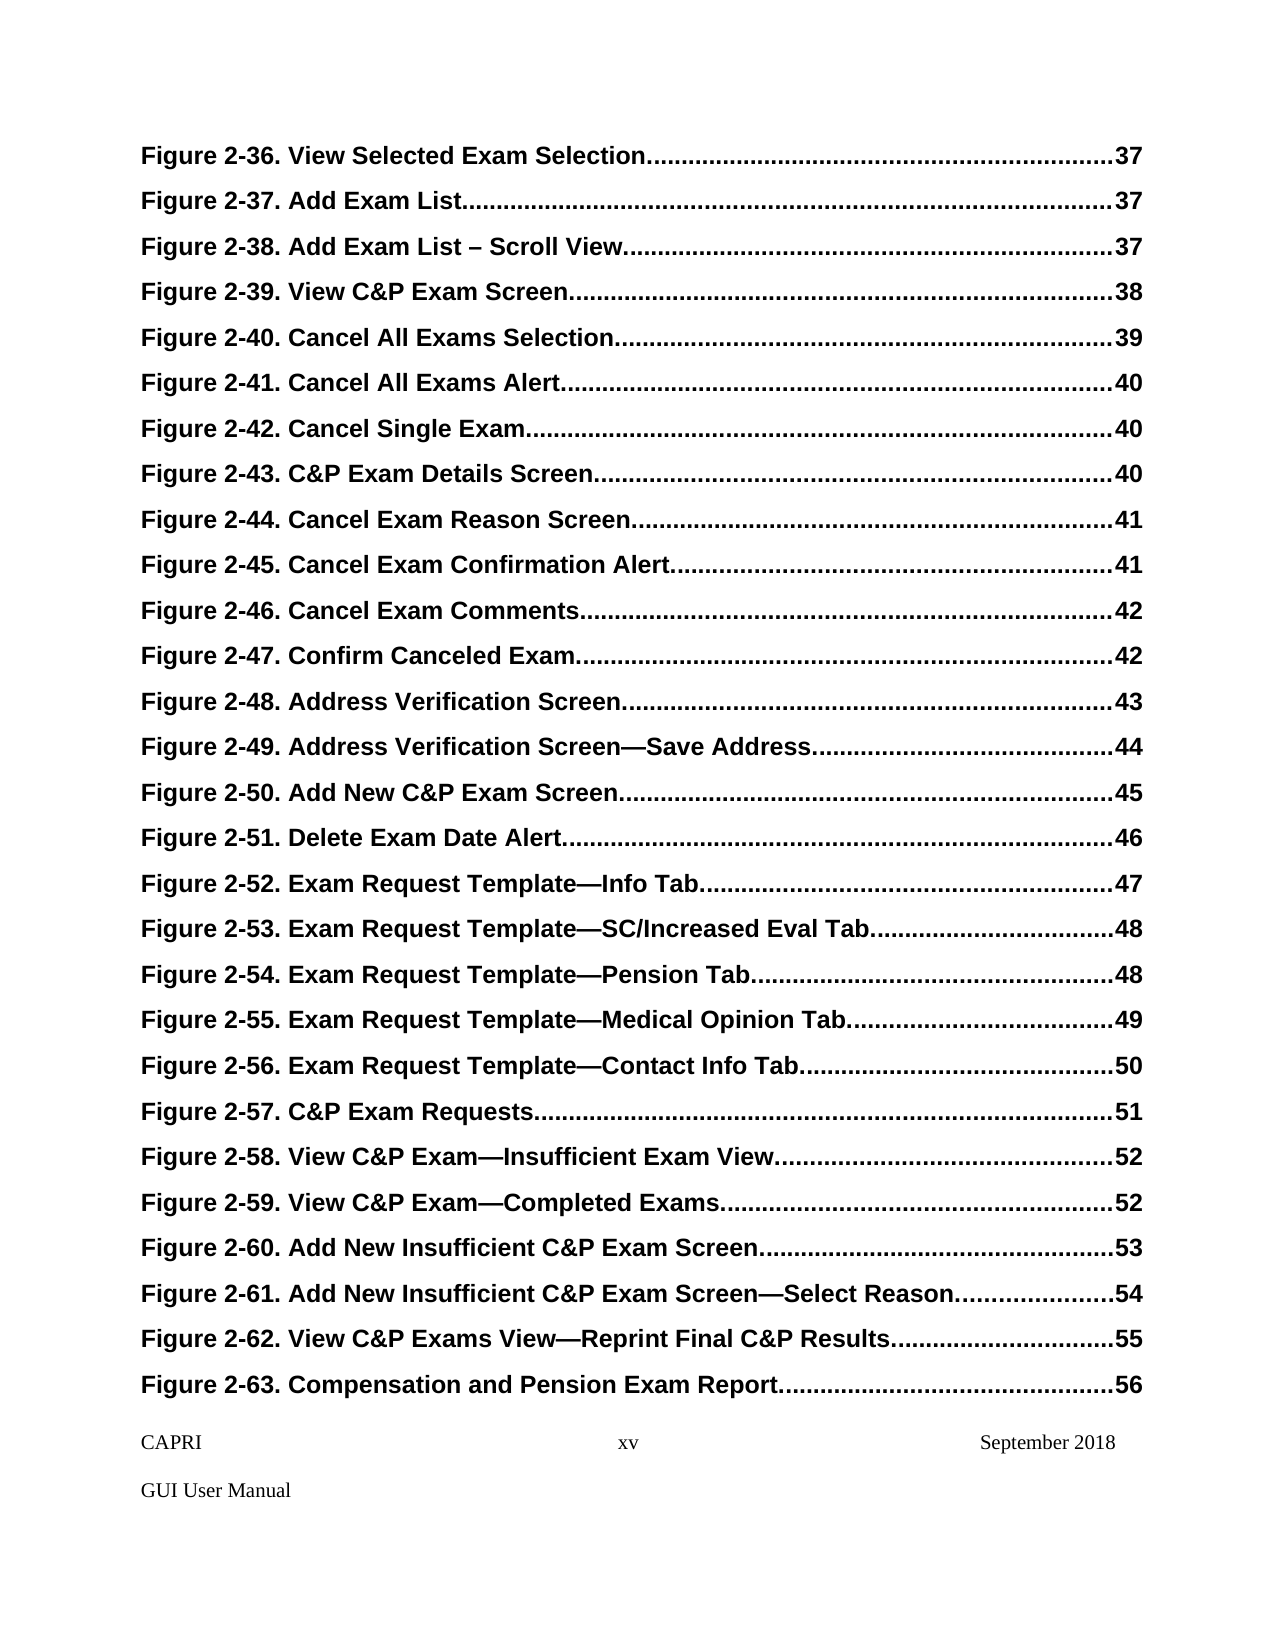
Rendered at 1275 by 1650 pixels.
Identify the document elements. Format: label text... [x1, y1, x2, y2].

text Figure 2-49. Address Verification Screen—Save Address. 44 [141, 732, 1144, 761]
text Figure 2-62. View C&P Exams View—Reprint Final C&P Results. 55 [141, 1324, 1144, 1353]
text Figure 2-37. Add Exam List. 37 [141, 186, 1144, 215]
text Figure 2-60. Add New Insufficient C&P Exam Screen. 53 [141, 1233, 1144, 1262]
text Figure 2-41. Cancel All Exams Alert. 40 [141, 368, 1144, 397]
text Figure 2-63. Compensation and Pension Exam Report. 56 [141, 1370, 1144, 1398]
text Figure 2-42. Cancel Single Exam. 40 [141, 414, 1144, 442]
text Figure 2-43. C&P Exam Details Screen. 40 [141, 459, 1144, 488]
text Figure 2-47. Confirm Canceled Exam. 42 [141, 641, 1144, 670]
text Figure 2-40. Cancel All Exams Selection. 39 [141, 323, 1144, 351]
text Figure 2-55. Exam Request Template—Medical Opinion Tab. 49 [141, 1006, 1144, 1034]
text Figure 2-54. Exam Request Template—Pension Tab. 48 [141, 960, 1144, 989]
text Figure 2-58. View C&P Exam—Insufficient Exam View. 52 [141, 1142, 1144, 1171]
text Figure 2-50. Add New C&P Exam Screen. 45 [141, 778, 1144, 807]
text Figure 2-46. Cancel Exam Comments. 42 [141, 596, 1144, 624]
text Figure 2-38. Add Exam List – Scroll View. 37 [141, 232, 1144, 260]
text Figure 2-56. Exam Request Template—Contact Info Tab. 50 [141, 1051, 1144, 1080]
text Figure 2-57. C&P Exam Requests. 51 [141, 1097, 1144, 1125]
text Figure 2-44. Cancel Exam Reason Screen. 41 [141, 505, 1144, 533]
text Figure 2-52. Exam Request Template—Info Tab. 47 [141, 869, 1144, 898]
text Figure 2-48. Address Verification Screen. 43 [141, 687, 1144, 716]
text Figure 2-61. Add New Insufficient C&P Exam Screen—Select Reason. 54 [141, 1279, 1144, 1307]
text Figure 2-51. Delete Exam Date Alert. 46 [141, 823, 1144, 852]
text Figure 2-59. View C&P Exam—Completed Exams. 52 [141, 1188, 1144, 1216]
text Figure 2-45. Cancel Exam Confirmation Alert. 41 [141, 550, 1144, 579]
text Figure 2-53. Exam Request Template—SC/Increased Eval Tab. 48 [141, 914, 1144, 943]
text Figure 2-36. View Selected Exam Selection. 37 [141, 141, 1144, 169]
text Figure 2-39. View C&P Exam Screen. 38 [141, 277, 1144, 306]
